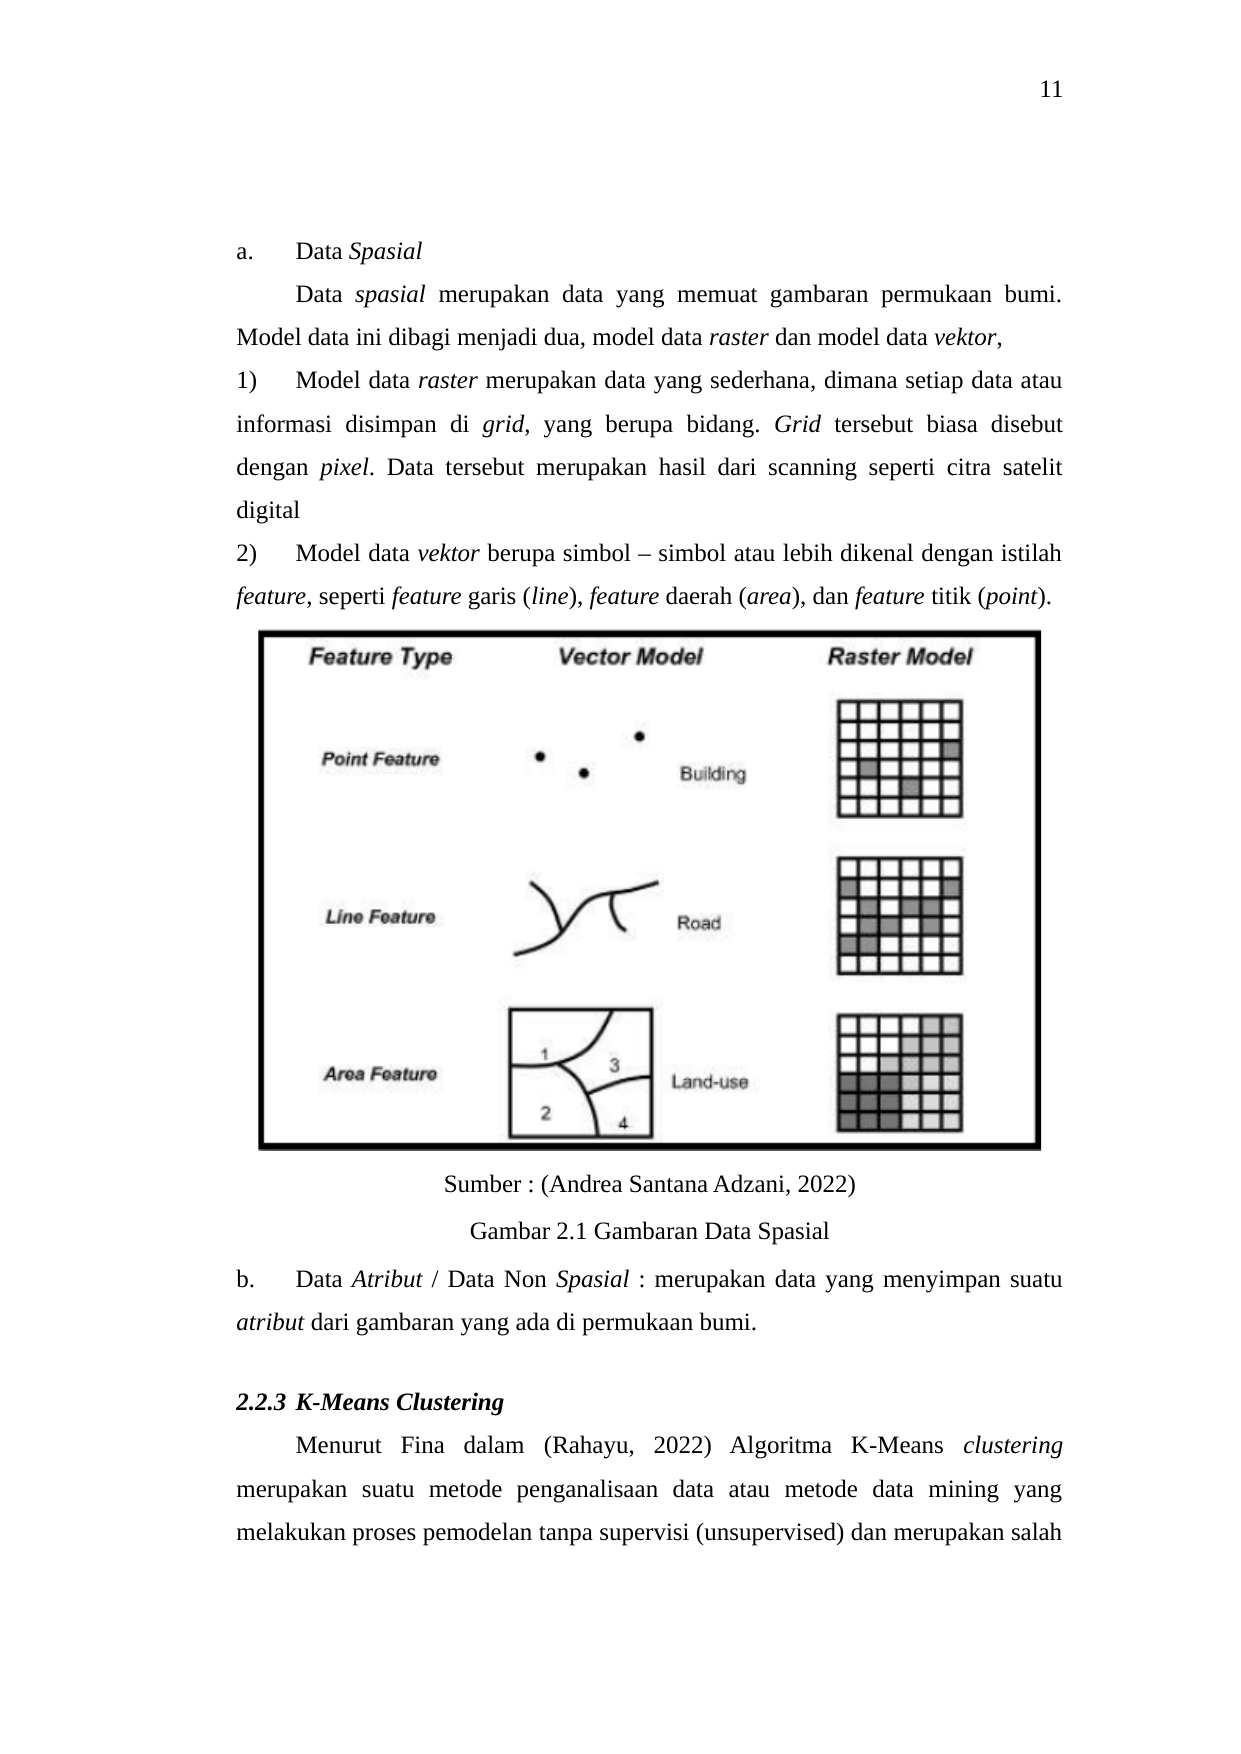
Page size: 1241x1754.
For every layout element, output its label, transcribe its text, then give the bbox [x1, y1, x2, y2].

list Data spasial merupakan data yang memuat gambaran permukaan bumi. Model data ini dibagi menjadi dua, model data raster dan model data vektor, [236, 279, 1063, 351]
text Sumber : (Andrea Santana Adzani, 2022) [236, 1169, 1063, 1198]
list Data Atribut / Data Non Spasial : merupakan data yang menyimpan suatu atribut dari gambaran yang ada di permukaan bumi. [236, 1264, 1063, 1336]
list Data Spasial [236, 236, 1063, 265]
text Gambar 2.1 Gambaran Data Spasial [236, 1216, 1063, 1245]
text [236, 1431, 1063, 1546]
list Model data raster merupakan data yang sederhana, dimana setiap data atau informasi disimpan di grid, yang berupa bidang. Grid tersebut biasa disebut dengan pixel. Data tersebut merupakan hasil dari scanning seperti citra satelit digital [236, 366, 1063, 524]
picture [258, 628, 1042, 1151]
list Model data vektor berupa simbol – simbol atau lebih dikenal dengan istilah feature, seperti feature garis (line), feature daerah (area), dan feature titik (point). [236, 538, 1063, 610]
subtitle K-Means Clustering [236, 1387, 1063, 1416]
